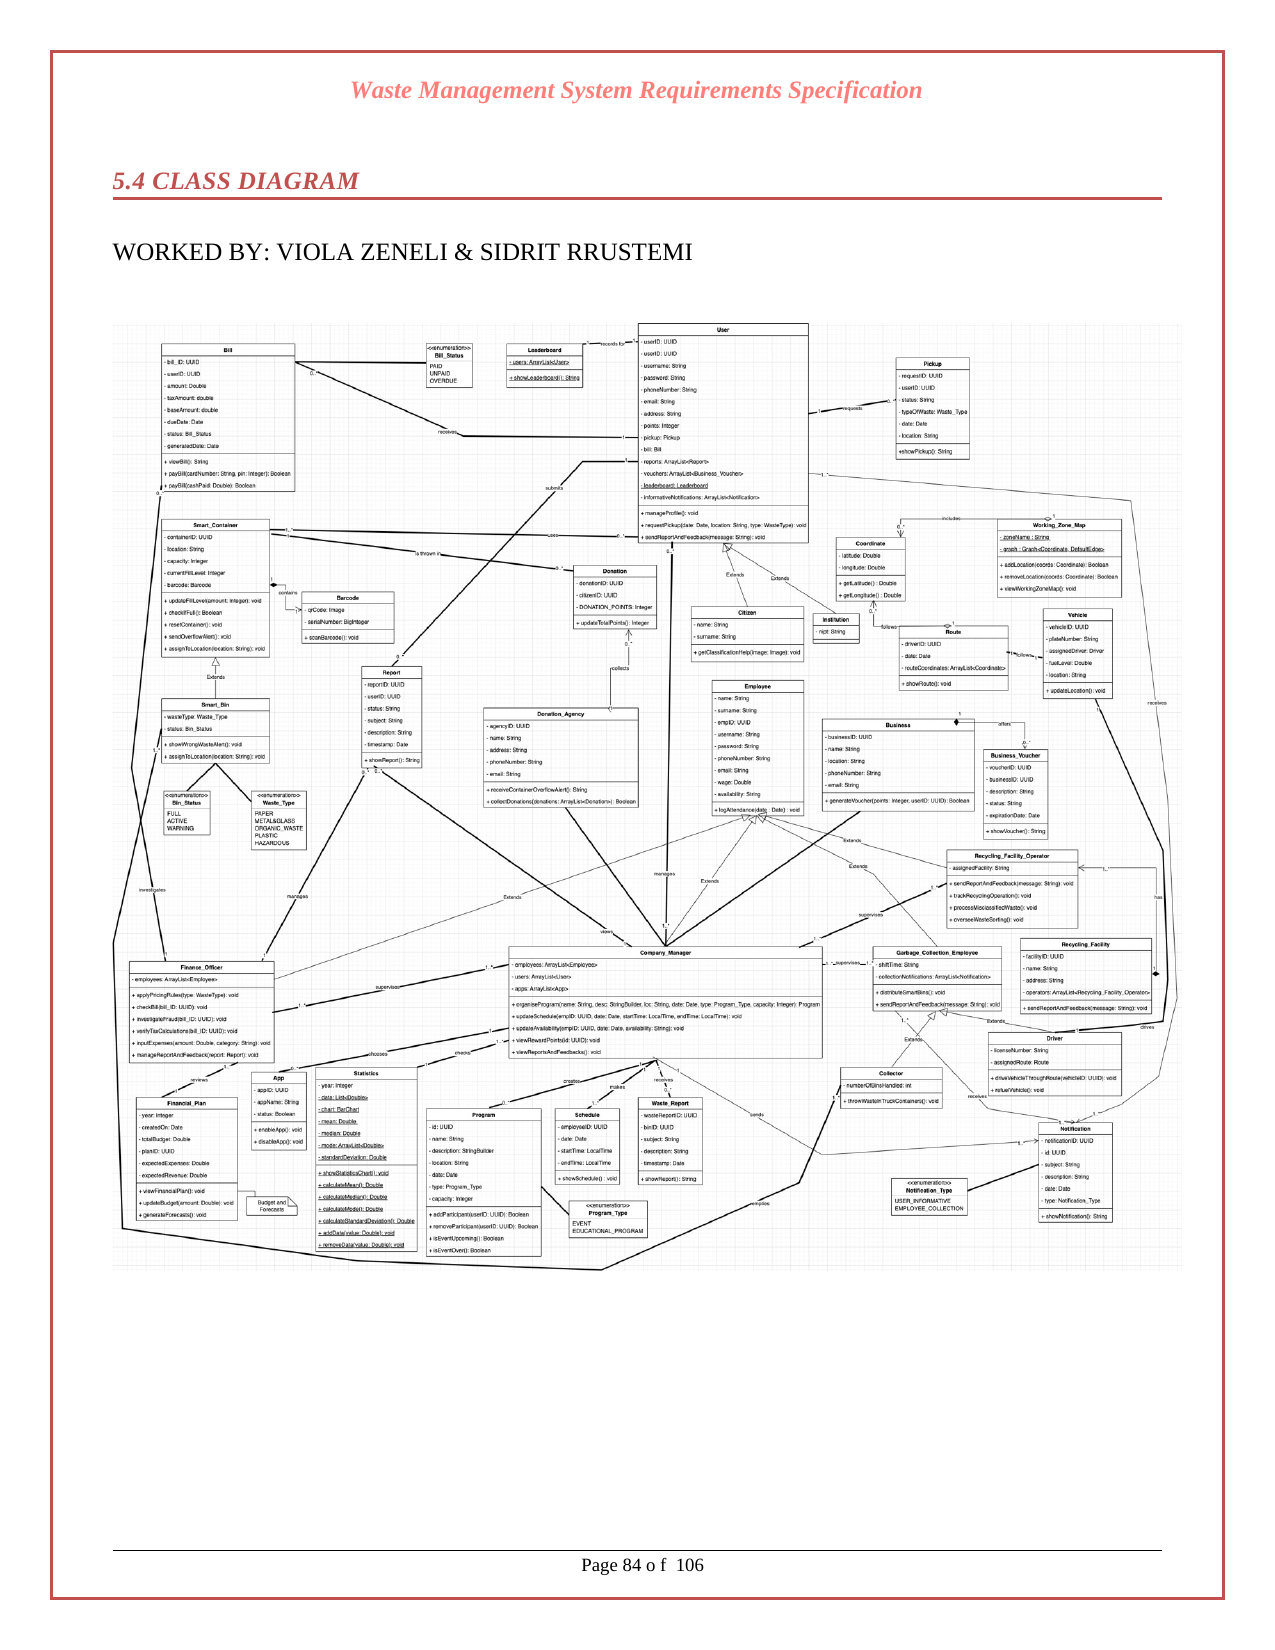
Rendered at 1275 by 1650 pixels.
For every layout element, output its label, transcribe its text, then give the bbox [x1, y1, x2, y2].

text WORKED BY: VIOLA ZENELI & SIDRIT RRUSTEMI [112, 237, 1162, 266]
picture [112, 323, 1182, 1271]
subtitle 5.4 CLASS DIAGRAM [112, 166, 1162, 200]
